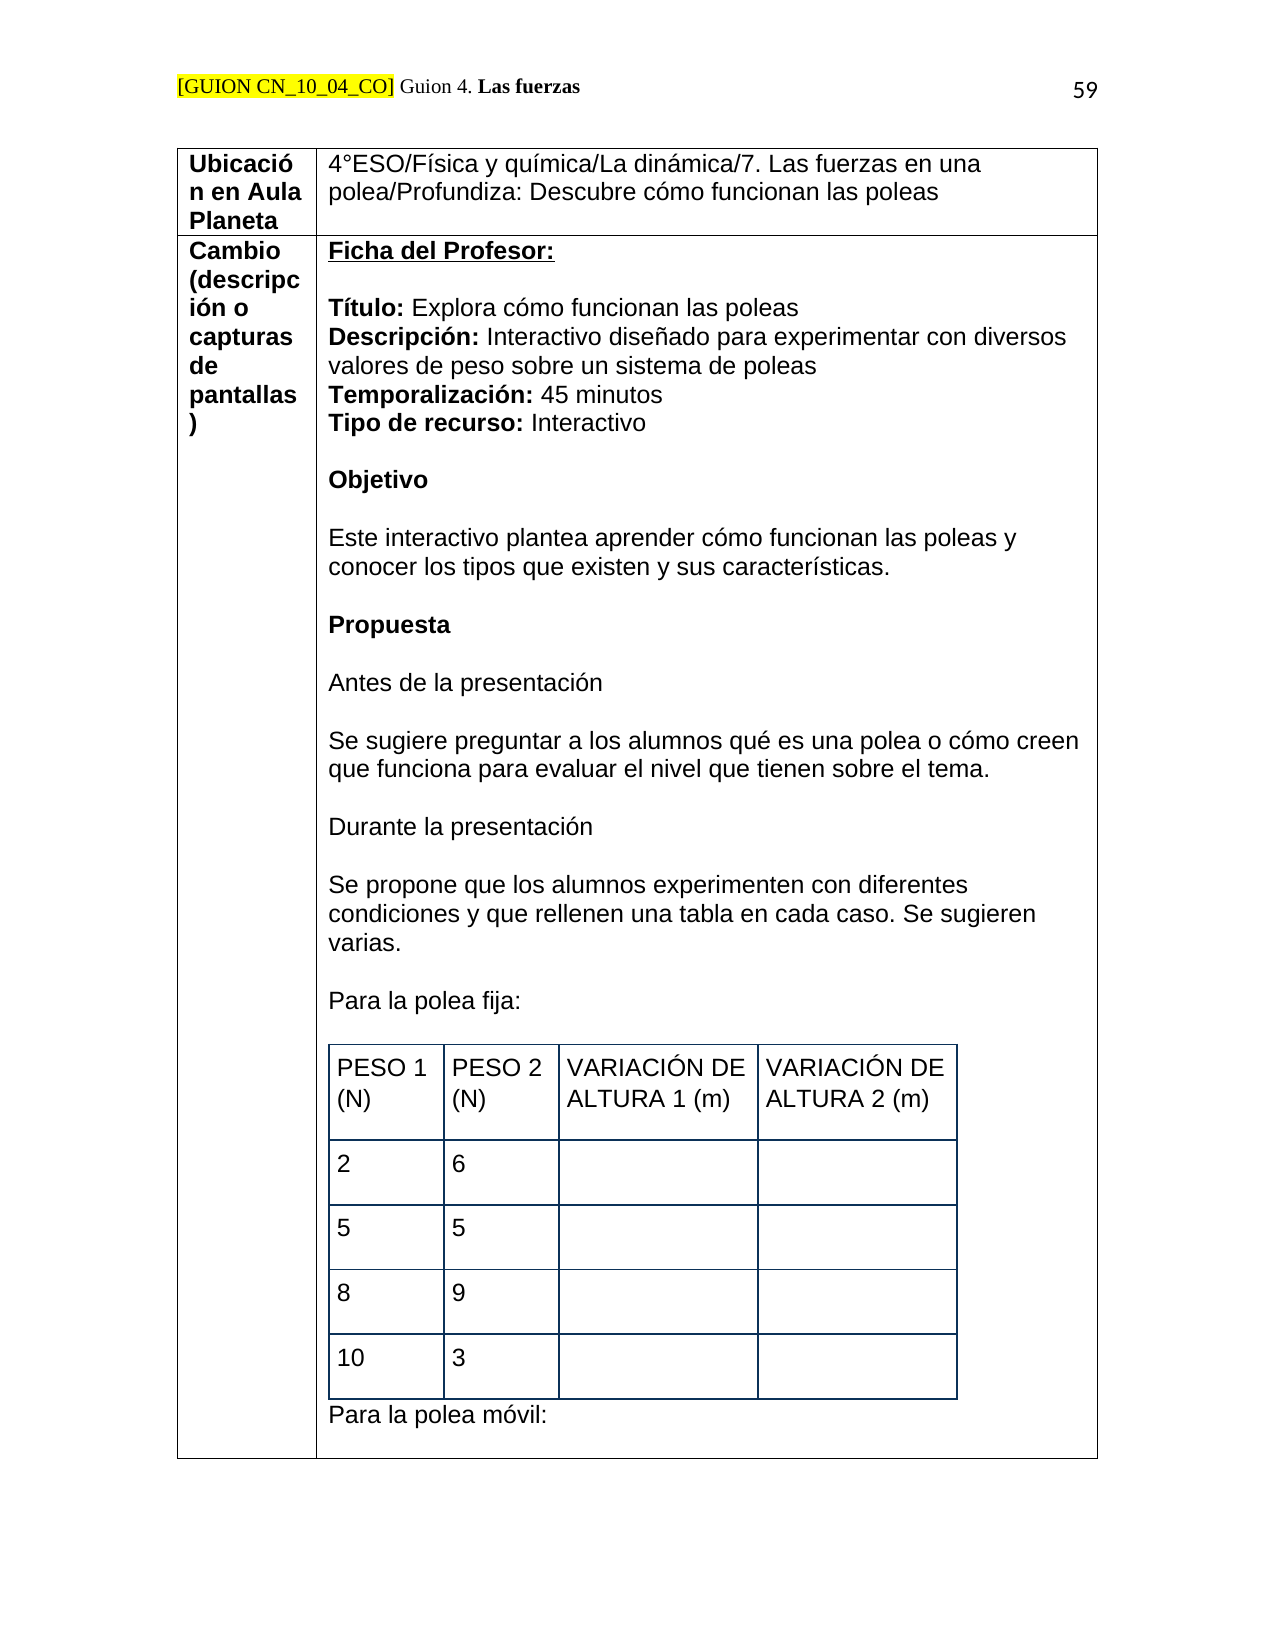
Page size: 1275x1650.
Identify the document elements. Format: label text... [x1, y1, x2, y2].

table_cell 4°ESO/Física y química/La dinámica/7. Las fuerzas en una polea/Profundiza: Descubre cómo funcionan las poleas [317, 149, 1097, 235]
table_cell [317, 236, 1097, 1457]
table_cell Ubicación en Aula Planeta [178, 149, 316, 235]
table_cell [178, 236, 316, 1457]
